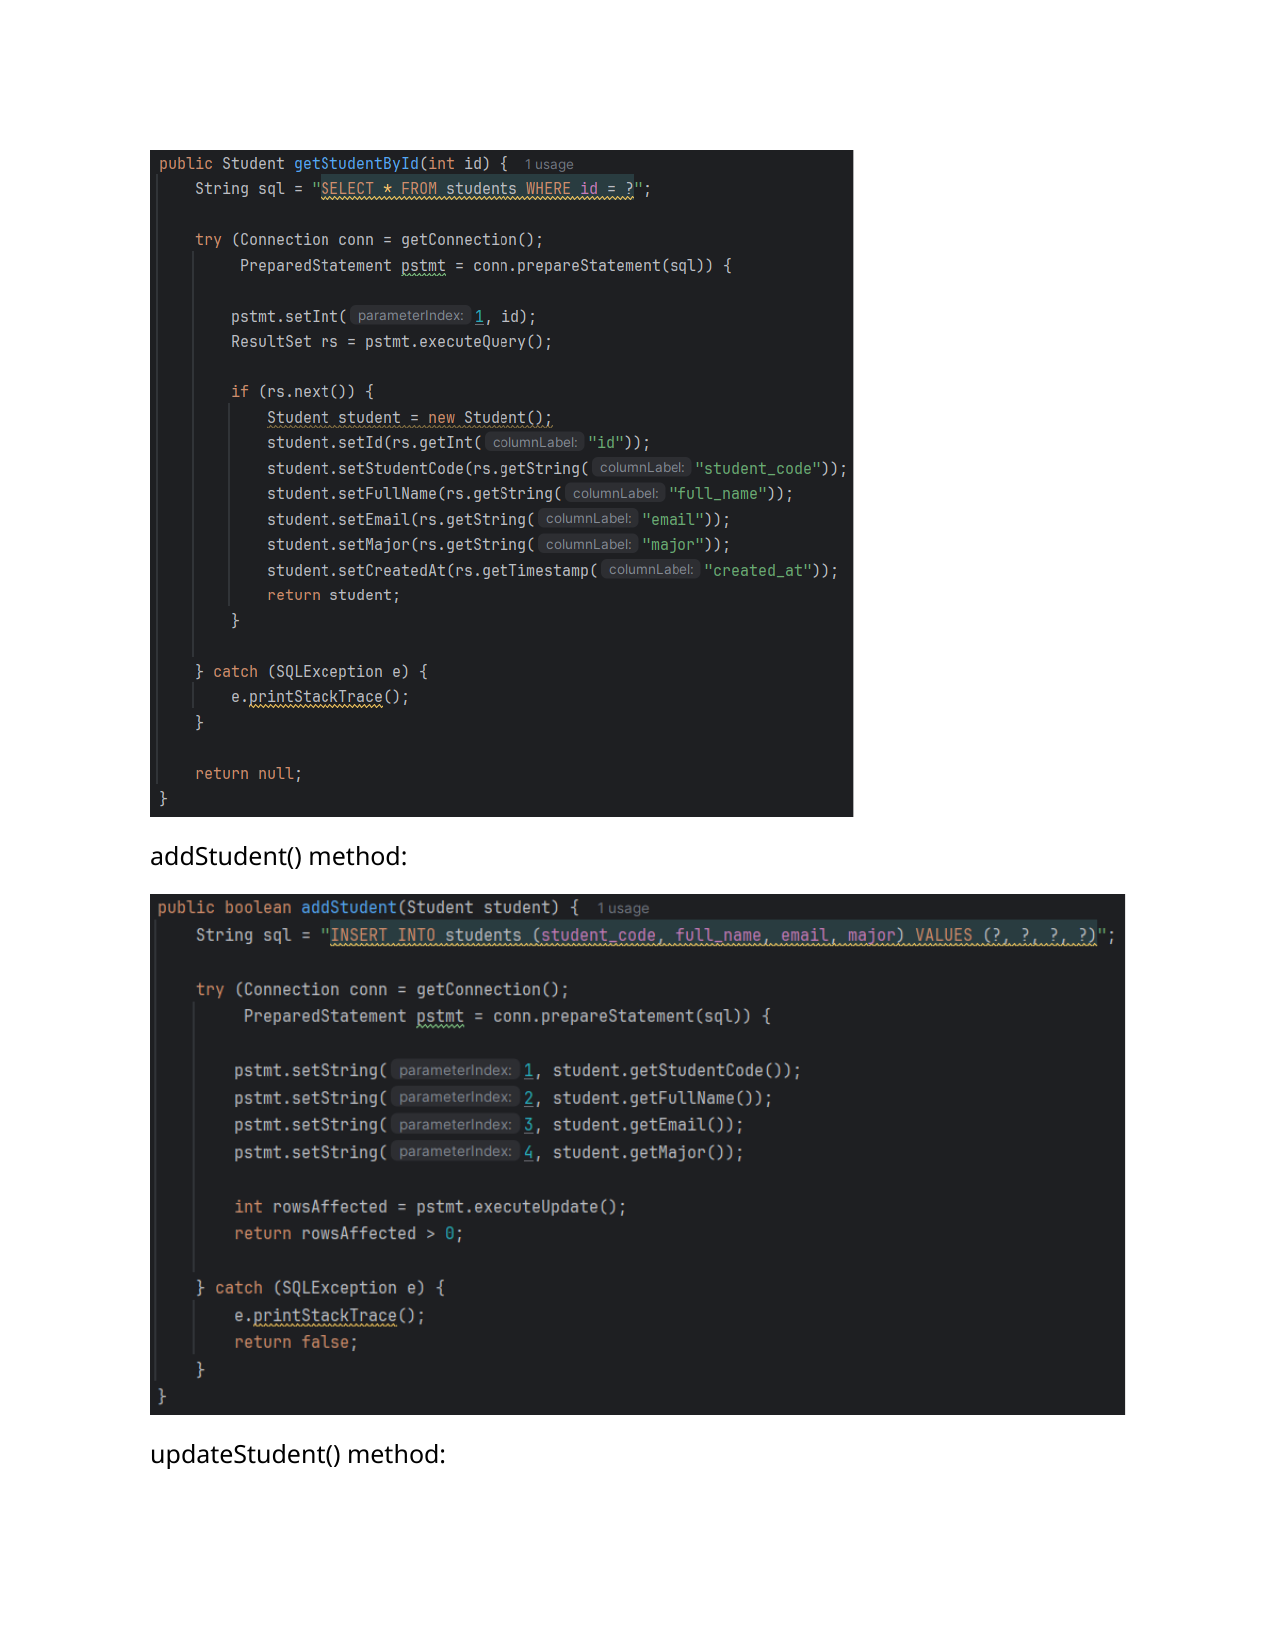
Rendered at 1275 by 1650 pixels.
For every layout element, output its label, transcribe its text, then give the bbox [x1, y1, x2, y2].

text updateStudent() method: [150, 1437, 1125, 1471]
picture [150, 150, 854, 817]
picture [150, 894, 1125, 1415]
text addStudent() method: [150, 838, 1125, 872]
